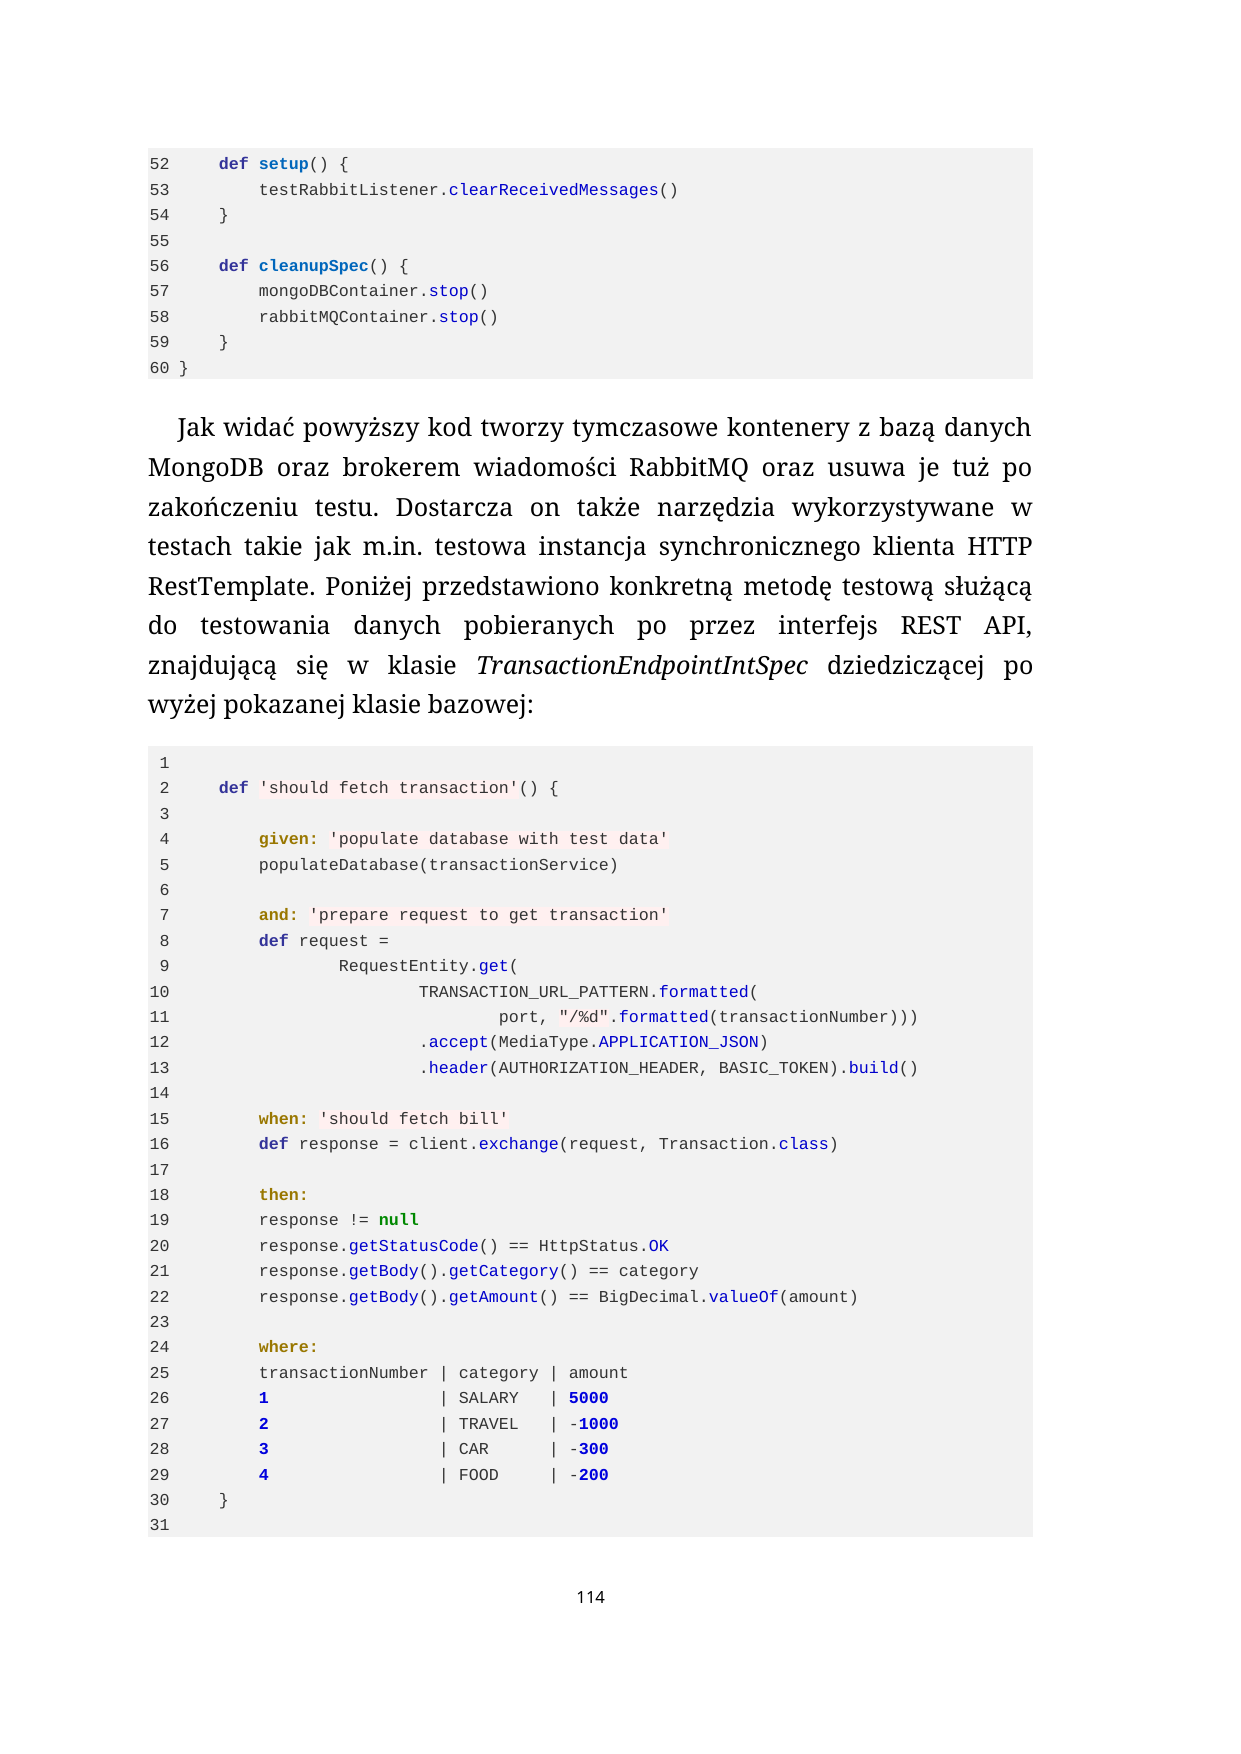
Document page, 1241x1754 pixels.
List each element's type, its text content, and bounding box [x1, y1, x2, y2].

text Jak widać powyższy kod tworzy tymczasowe kontenery z bazą danych MongoDB oraz brokerem wiadomości RabbitMQ oraz usuwa je tuż po zakończeniu testu. Dostarcza on także narzędzia wykorzystywane w testach takie jak m.in. testowa instancja synchronicznego klienta HTTP RestTemplate. Poniżej przedstawiono konkretną metodę testową służącą do testowania danych pobieranych po przez interfejs REST API, znajdującą się w klasie TransactionEndpointIntSpec dziedziczącej po wyżej pokazanej klasie bazowej: [148, 404, 1033, 721]
table_header def 'should fetch transaction'() { given: 'populate database with test data' populateDatabase(transactionService) and: 'prepare request to get transaction' def request = RequestEntity.get( TRANSACTION_URL_PATTERN.formatted( port, "/%d".formatted(transactionNumber))) .accept(MediaType.APPLICATION_JSON) .header(AUTHORIZATION_HEADER, BASIC_TOKEN).build() when: 'should fetch bill' def response = client.exchange(request, Transaction.class) then: response != null response.getStatusCode() == HttpStatus.OK response.getBody().getCategory() == category response.getBody().getAmount() == BigDecimal.valueOf(amount) where: transactionNumber | category | amount 1 | SALARY | 5000 2 | TRAVEL | -1000 3 | CAR | -300 4 | FOOD | -200 } [177, 746, 1033, 1537]
table_header 1 2 3 4 5 6 7 8 9 10 11 12 13 14 15 16 17 18 19 20 21 22 23 24 25 26 27 28 29 30 31 [148, 746, 177, 1537]
